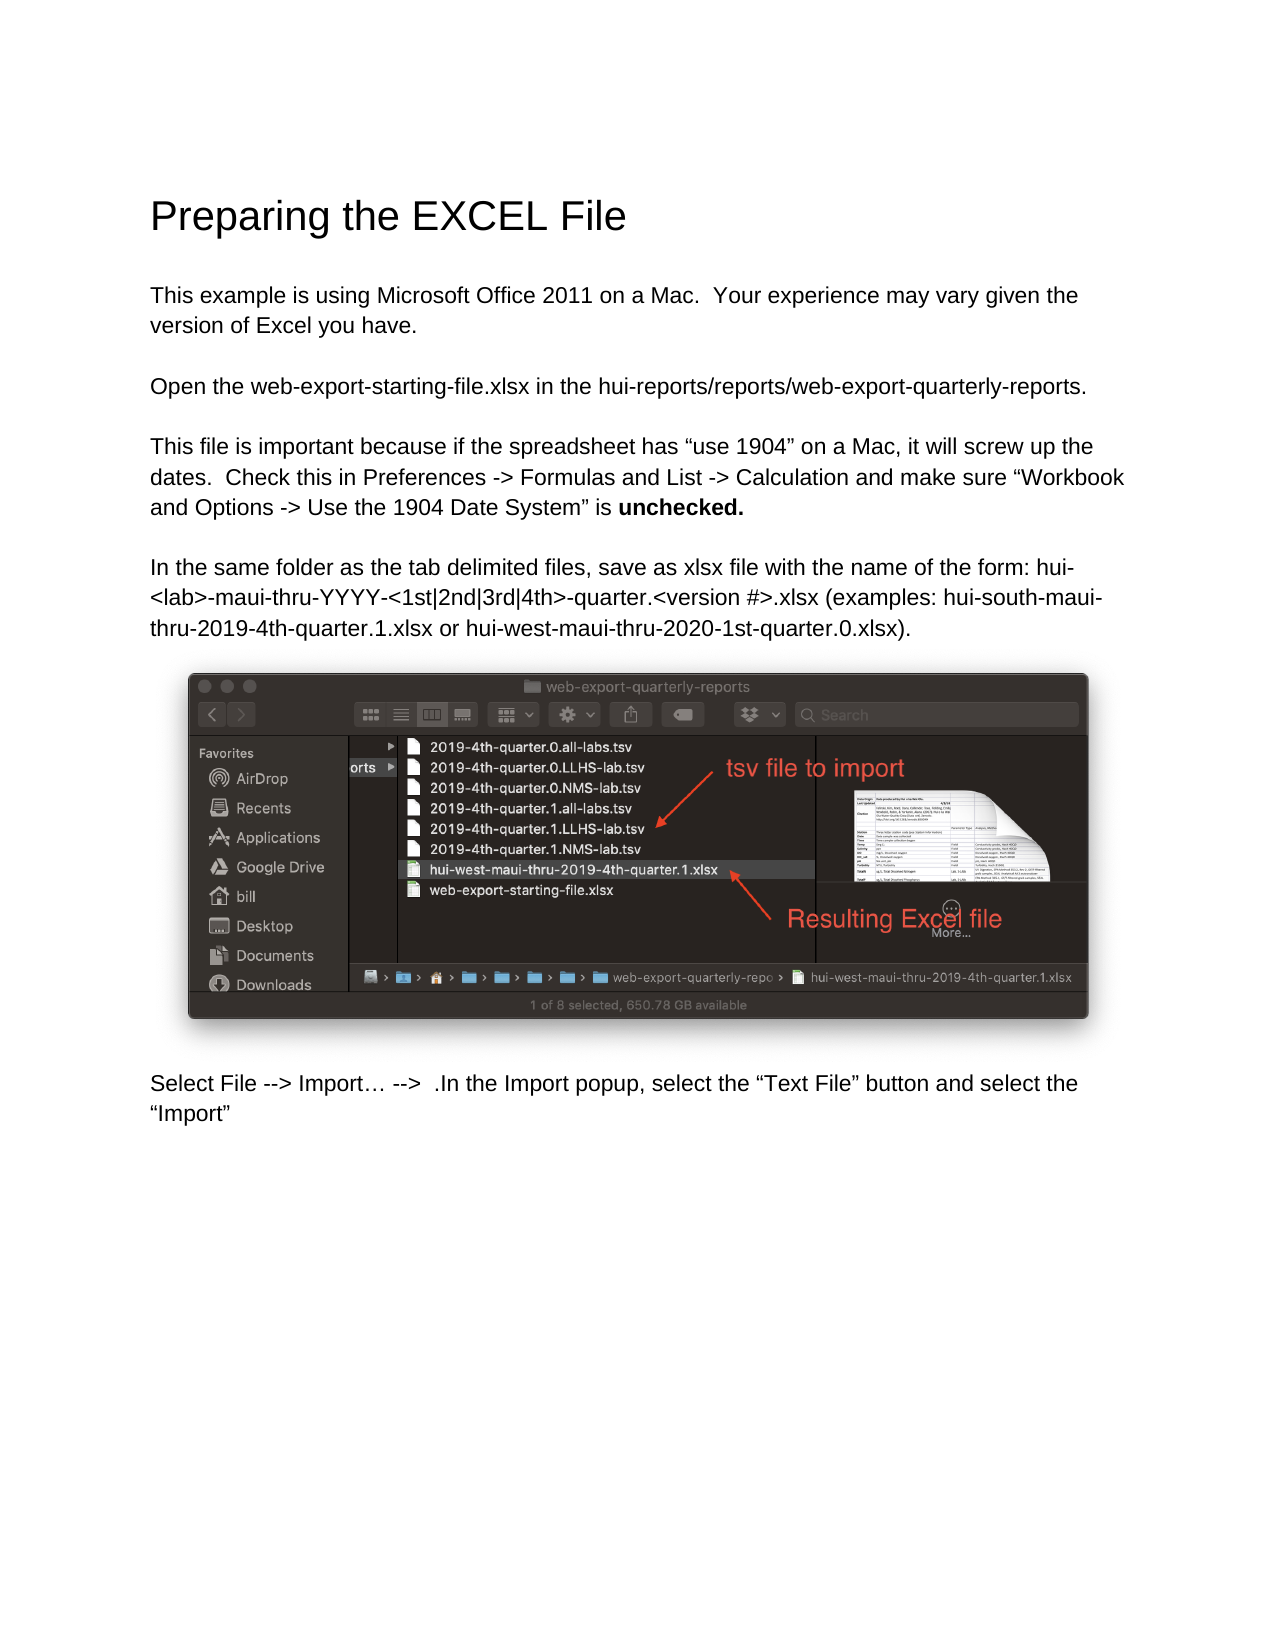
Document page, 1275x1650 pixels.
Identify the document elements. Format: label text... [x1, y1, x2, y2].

picture [150, 644, 1125, 1066]
text Select File --> Import… --> .In the Import popup, select the “Text File” button and select the “Import” [150, 1069, 1125, 1126]
text In the same folder as the tab delimited files, save as xlsx file with the name of the form: hui-<lab>-maui-thru-YYYY-<1st|2nd|3rd|4th>-quarter.<version #>.xlsx (examples: hui-south-maui-thru-2019-4th-quarter.1.xlsx or hui-west-maui-thru-2020-1st-quarter.0.xlsx). [150, 554, 1125, 641]
text This example is using Microsoft Office 2011 on a Mac. Your experience may vary given the version of Excel you have. [150, 282, 1125, 339]
subtitle Preparing the EXCEL File [150, 192, 1125, 239]
text Open the web-export-starting-file.xlsx in the hui-reports/reports/web-export-quarterly-reports. [150, 373, 1125, 399]
text This file is important because if the spreadsheet has “use 1904” on a Mac, it will screw up the dates. Check this in Preferences -> Formulas and List -> Calculation and make sure “Workbook and Options -> Use the 1904 Date System” is unchecked. [150, 433, 1125, 520]
